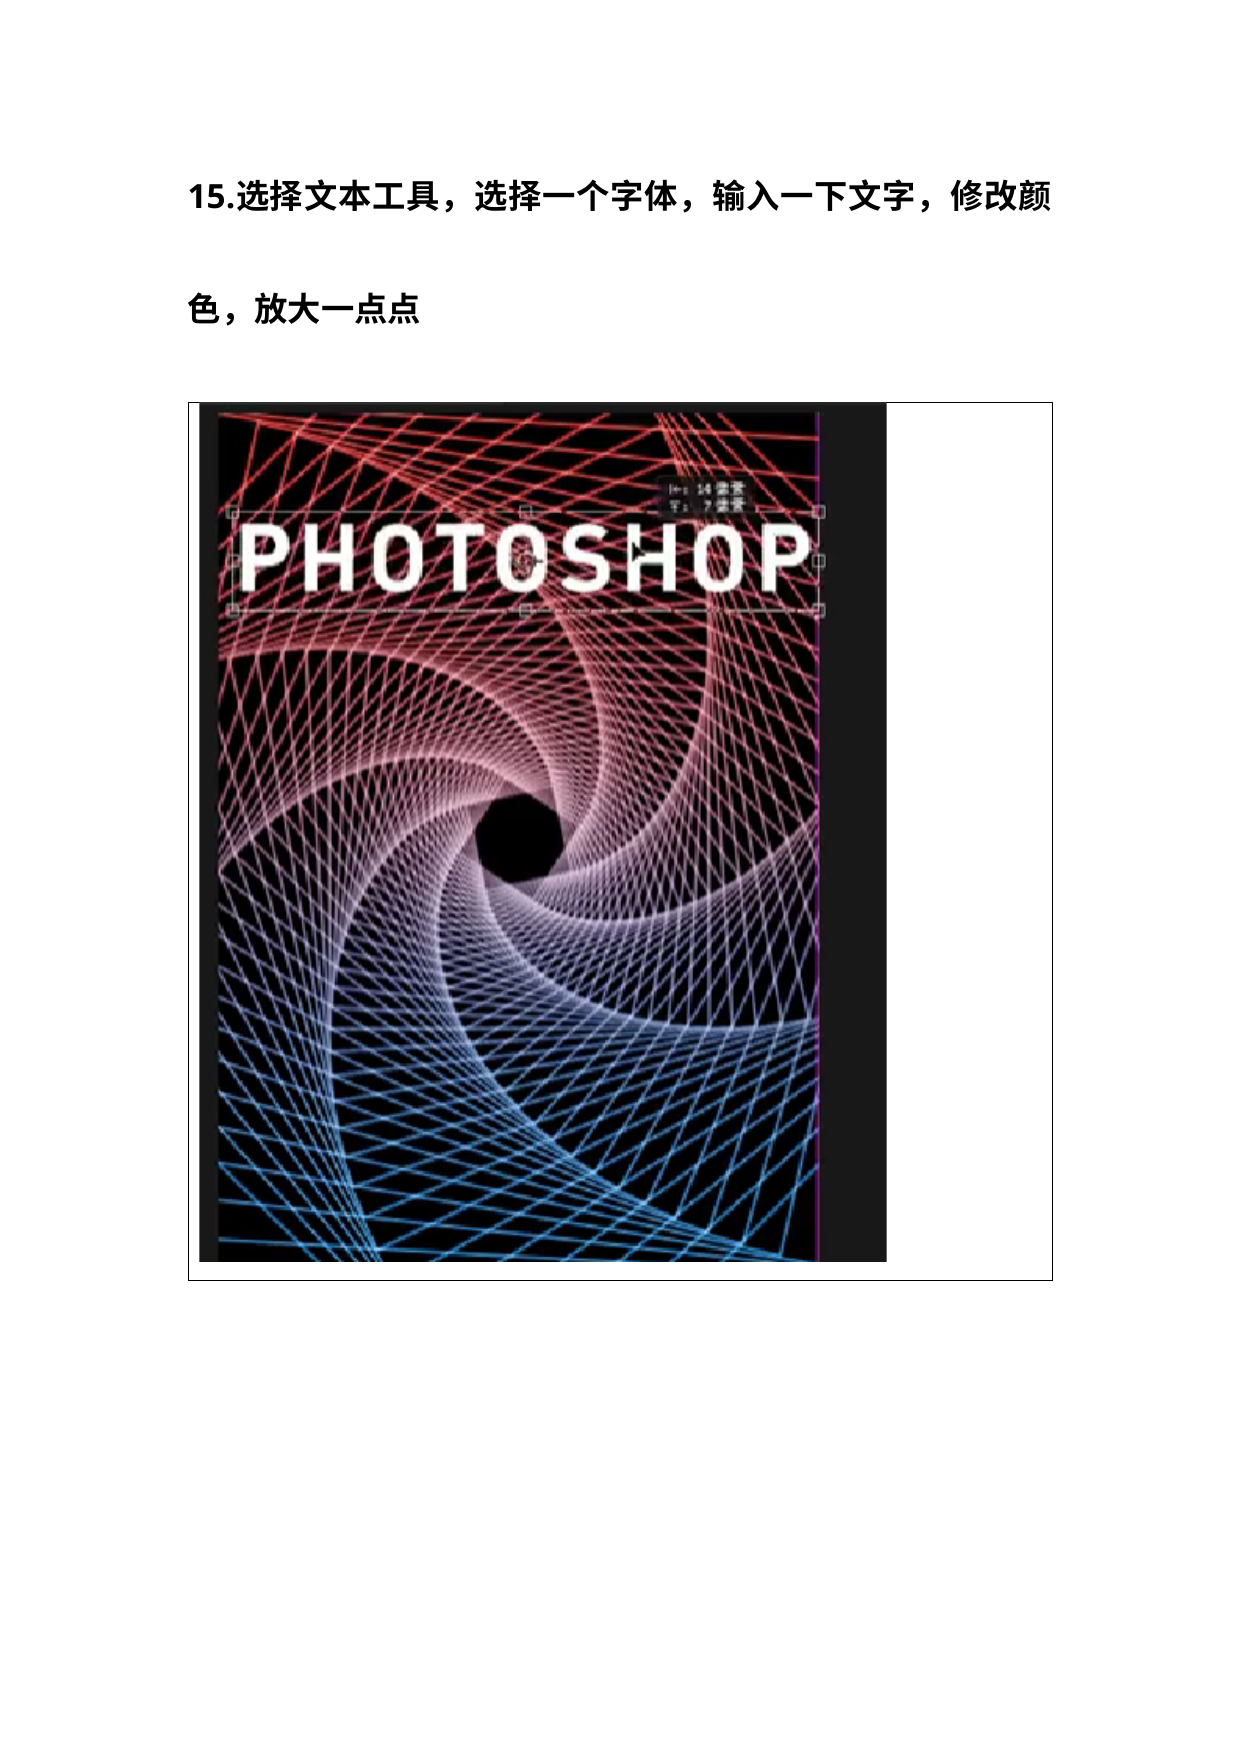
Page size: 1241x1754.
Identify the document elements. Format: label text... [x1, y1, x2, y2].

table_header [189, 403, 1052, 1280]
subtitle 15.选择文本工具，选择一个字体，输入一下文字，修改颜色，放大一点点 [187, 162, 1053, 339]
picture [199, 402, 887, 1262]
